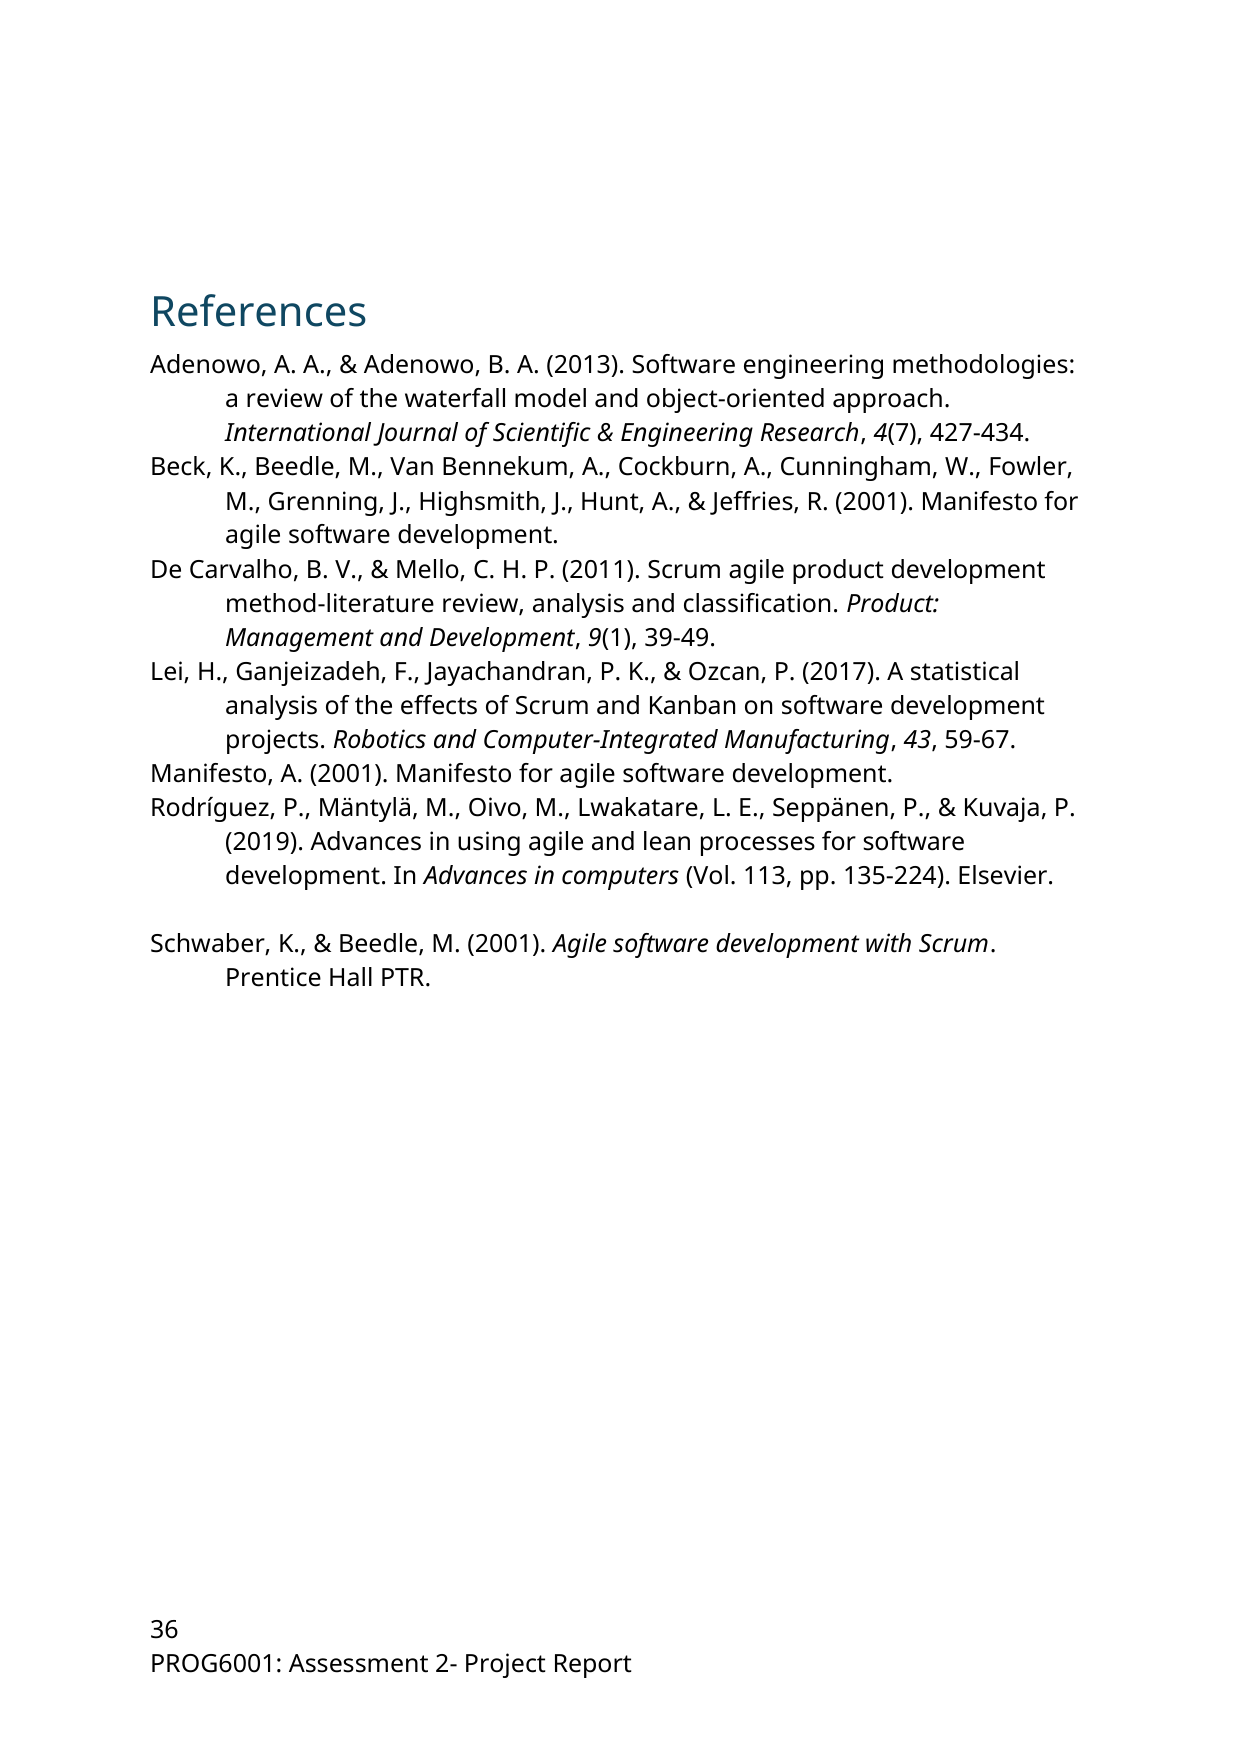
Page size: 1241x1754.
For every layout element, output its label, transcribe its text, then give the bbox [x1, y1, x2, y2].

text Adenowo, A. A., & Adenowo, B. A. (2013). Software engineering methodologies: a review of the waterfall model and object-oriented approach. International Journal of Scientific & Engineering Research, 4(7), 427-434. [150, 347, 1090, 449]
text De Carvalho, B. V., & Mello, C. H. P. (2011). Scrum agile product development method-literature review, analysis and classification. Product: Management and Development, 9(1), 39-49. [150, 551, 1090, 653]
text Beck, K., Beedle, M., Van Bennekum, A., Cockburn, A., Cunningham, W., Fowler, M., Grenning, J., Highsmith, J., Hunt, A., & Jeffries, R. (2001). Manifesto for agile software development. [150, 449, 1090, 551]
text Rodríguez, P., Mäntylä, M., Oivo, M., Lwakatare, L. E., Seppänen, P., & Kuvaja, P. (2019). Advances in using agile and lean processes for software development. In Advances in computers (Vol. 113, pp. 135-224). Elsevier. [150, 790, 1090, 926]
subtitle References [150, 282, 1090, 338]
text Lei, H., Ganjeizadeh, F., Jayachandran, P. K., & Ozcan, P. (2017). A statistical analysis of the effects of Scrum and Kanban on software development projects. Robotics and Computer-Integrated Manufacturing, 43, 59-67. [150, 653, 1090, 756]
text Schwaber, K., & Beedle, M. (2001). Agile software development with Scrum. Prentice Hall PTR. [150, 926, 1090, 994]
text Manifesto, A. (2001). Manifesto for agile software development. [150, 756, 1090, 790]
